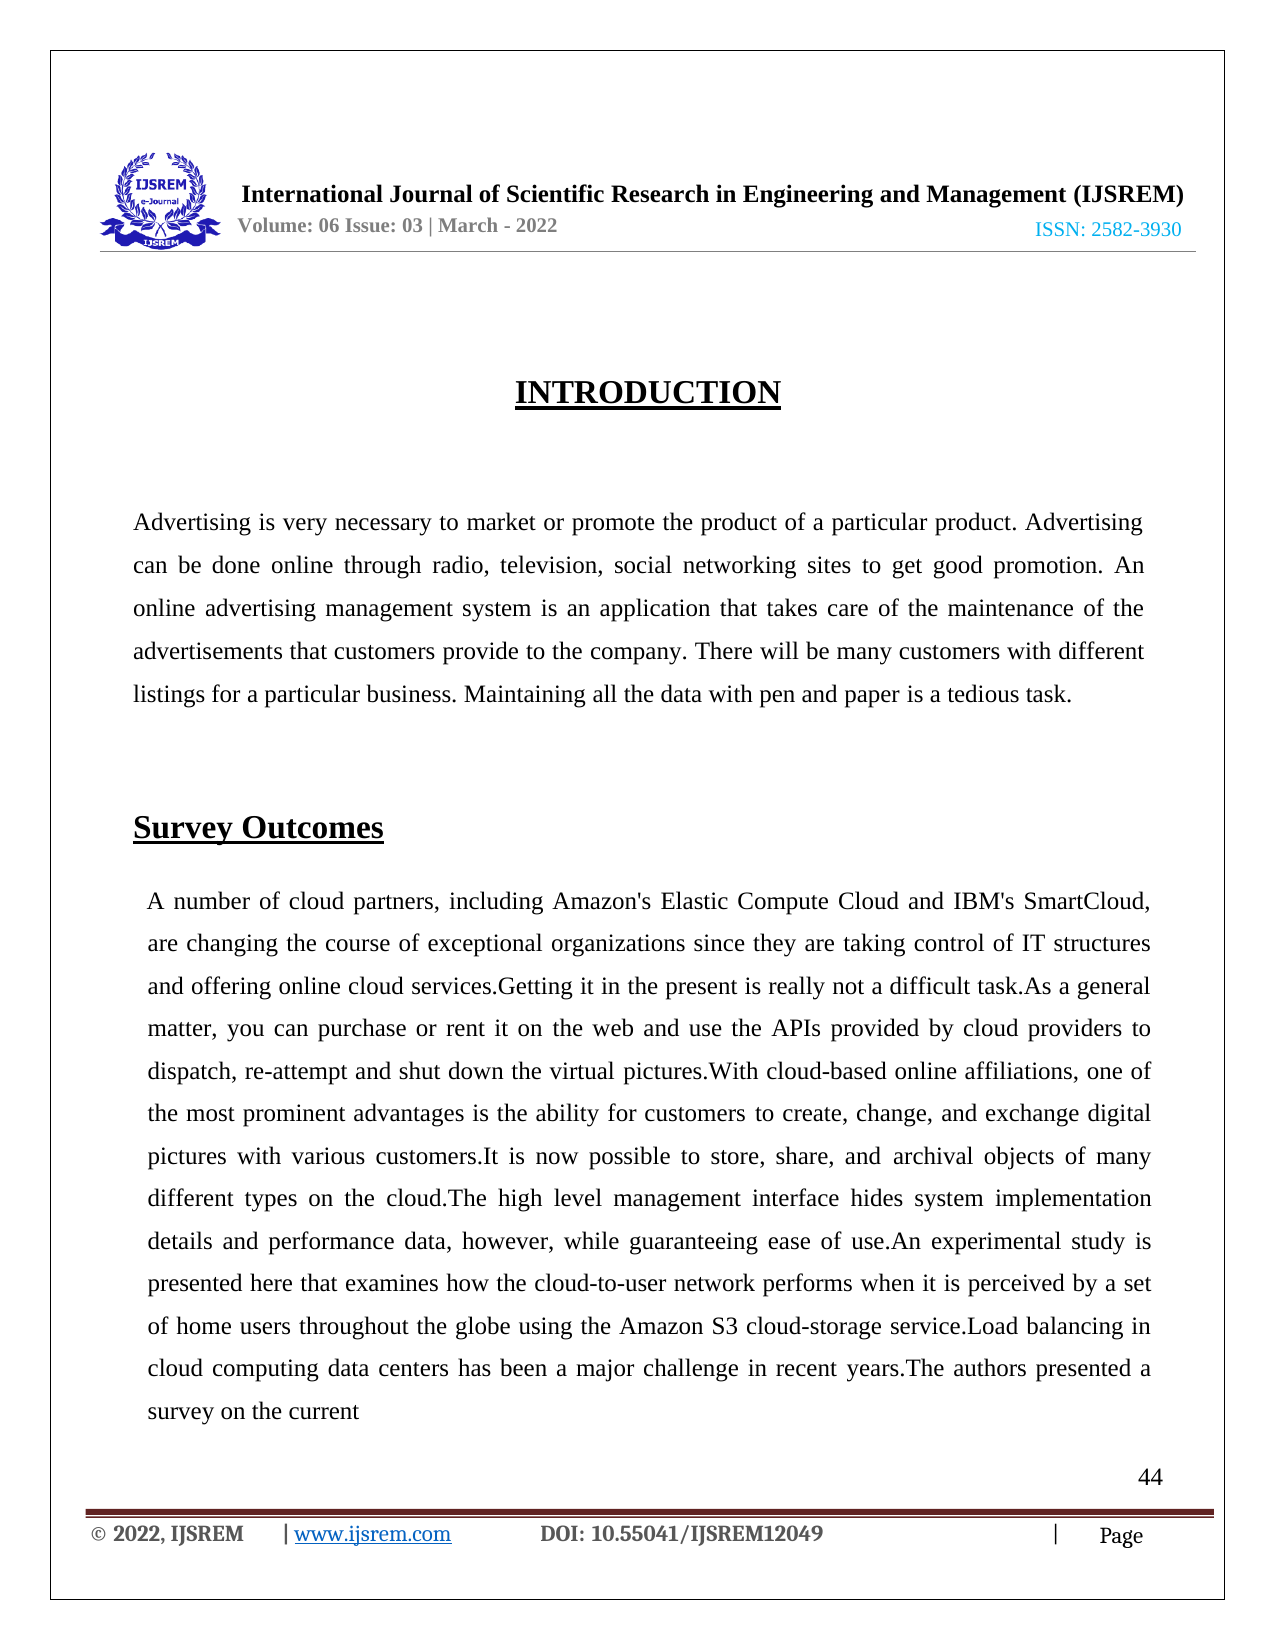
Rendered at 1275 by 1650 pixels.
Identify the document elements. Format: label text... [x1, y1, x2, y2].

picture [1075, 222, 1080, 231]
text Advertising is very necessary to market or promote the product of a particular product. Advertising can be done online through radio, television, social networking sites to get good promotion. An online advertising management system is an application that takes care of the maintenance of the advertisements that customers provide to the company. There will be many customers with different listings for a particular business. Maintaining all the data with pen and paper is a tedious task. [133, 507, 1145, 708]
subtitle Survey Outcomes [133, 807, 1163, 846]
subtitle INTRODUCTION [133, 373, 1163, 411]
picture [99, 152, 221, 250]
text A number of cloud partners, including Amazon's Elastic Compute Cloud and IBM's SmartCloud, are changing the course of exceptional organizations since they are taking control of IT structures and offering online cloud services.Getting it in the present is really not a difficult task.As a general matter, you can purchase or rent it on the web and use the APIs provided by cloud providers to dispatch, re-attempt and shut down the virtual pictures.With cloud-based online affiliations, one of the most prominent advantages is the ability for customers to create, change, and exchange digital pictures with various customers.It is now possible to store, share, and archival objects of many different types on the cloud.The high level management interface hides system implementation details and performance data, however, while guaranteeing ease of use.An experimental study is presented here that examines how the cloud-to-user network performs when it is perceived by a set of home users throughout the globe using the Amazon S3 cloud-storage service.Load balancing in cloud computing data centers has been a major challenge in recent years.The authors presented a survey on the current [146, 886, 1152, 1424]
